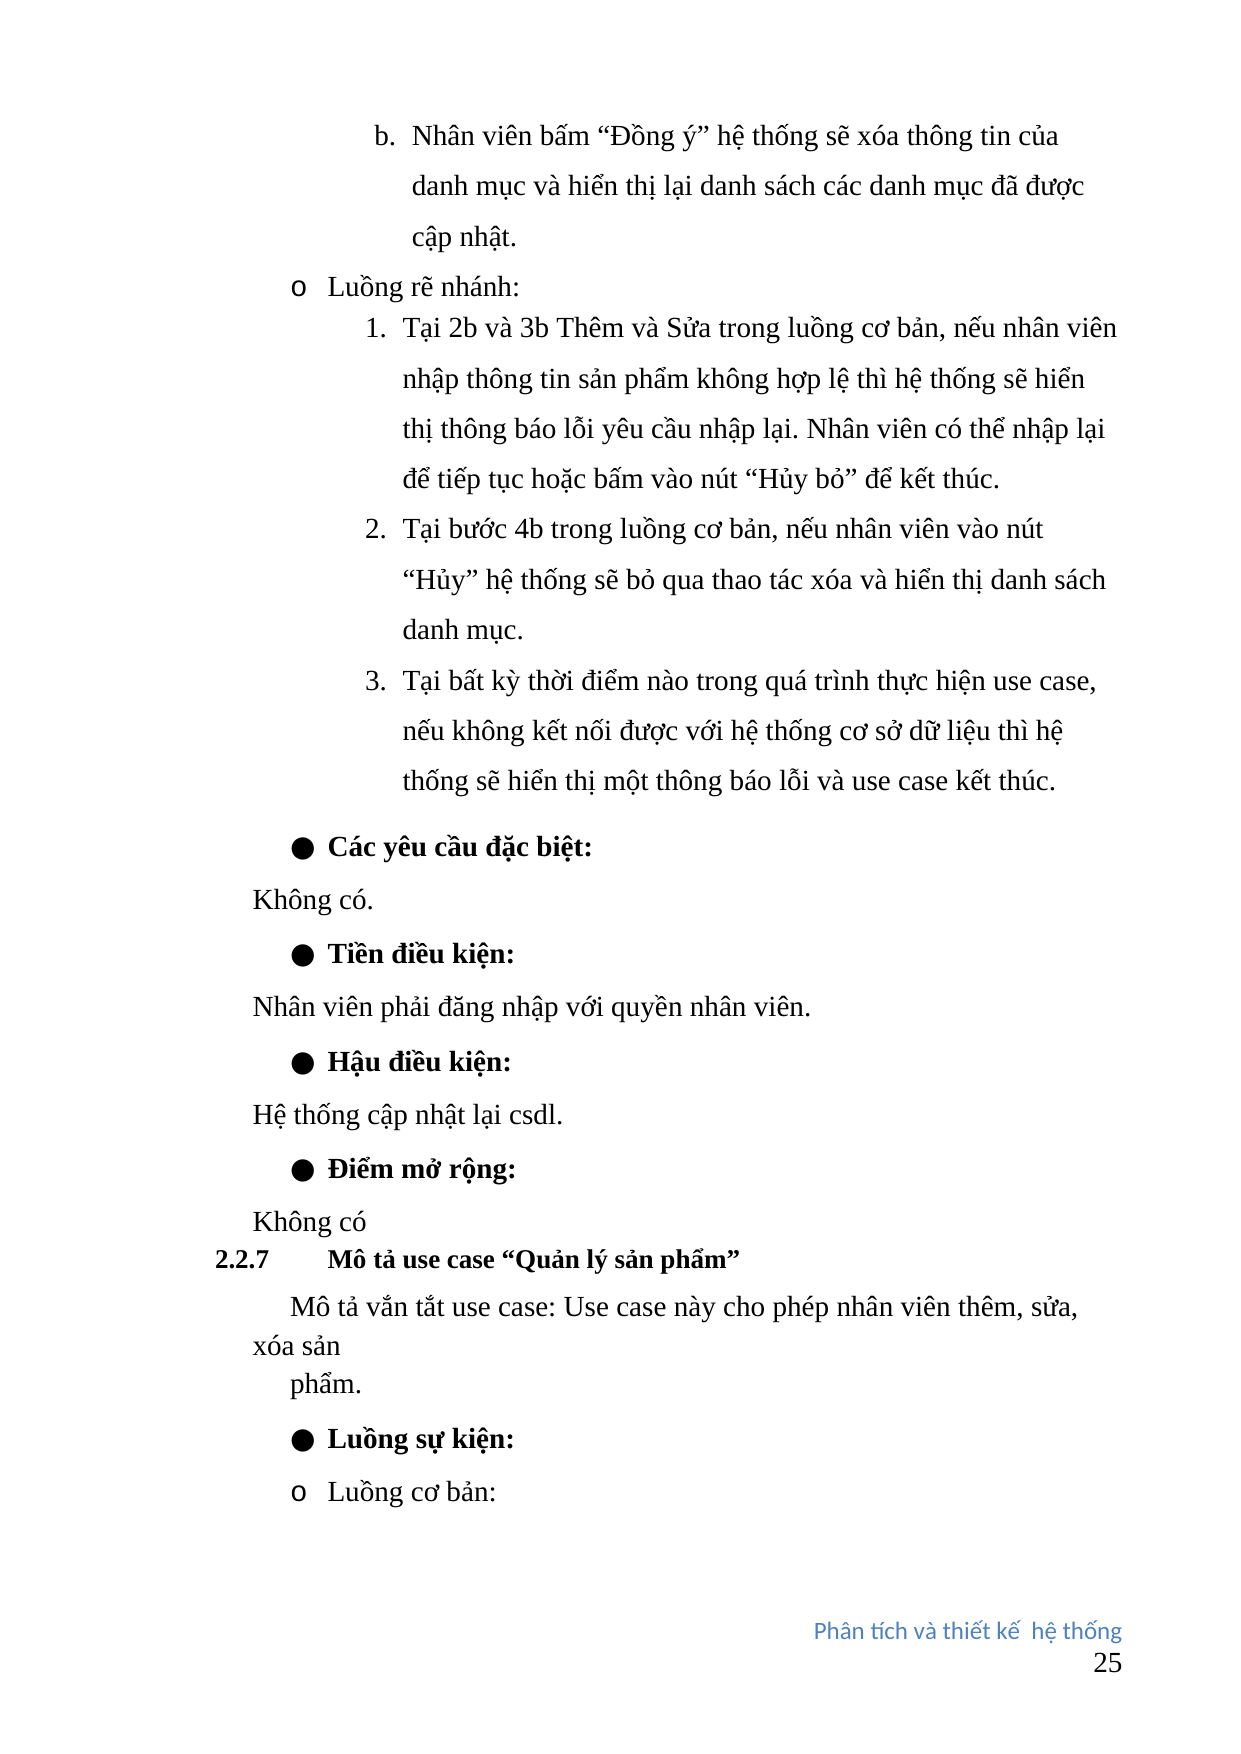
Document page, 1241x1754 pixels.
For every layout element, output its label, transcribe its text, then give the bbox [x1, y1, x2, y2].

list Tiền điều kiện: [252, 921, 1122, 981]
list Nhân viên bấm “Đồng ý” hệ thống sẽ xóa thông tin của danh mục và hiển thị lại danh sách các danh mục đã được cập nhật. [374, 118, 1122, 252]
text Nhân viên phải đăng nhập với quyền nhân viên. [252, 989, 1122, 1023]
list Hậu điều kiện: [252, 1028, 1122, 1088]
text Mô tả vắn tắt use case: Use case này cho phép nhân viên thêm, sửa, xóa sản [252, 1289, 1122, 1361]
list Tại bất kỳ thời điểm nào trong quá trình thực hiện use case, nếu không kết nối được với hệ thống cơ sở dữ liệu thì hệ thống sẽ hiển thị một thông báo lỗi và use case kết thúc. [365, 663, 1122, 797]
list Luồng cơ bản: [290, 1474, 1122, 1510]
list Tại 2b và 3b Thêm và Sửa trong luồng cơ bản, nếu nhân viên nhập thông tin sản phẩm không hợp lệ thì hệ thống sẽ hiển thị thông báo lỗi yêu cầu nhập lại. Nhân viên có thể nhập lại để tiếp tục hoặc bấm vào nút “Hủy bỏ” để kết thúc. [365, 310, 1122, 495]
list Luồng rẽ nhánh: [290, 269, 1122, 305]
list Các yêu cầu đặc biệt: [252, 813, 1122, 873]
subtitle Mô tả use case “Quản lý sản phẩm” [215, 1243, 1122, 1274]
text Hệ thống cập nhật lại csdl. [252, 1097, 1122, 1130]
list Điểm mở rộng: [252, 1135, 1122, 1195]
list Tại bước 4b trong luồng cơ bản, nếu nhân viên vào nút “Hủy” hệ thống sẽ bỏ qua thao tác xóa và hiển thị danh sách danh mục. [365, 512, 1122, 646]
text phẩm. [252, 1366, 1122, 1400]
text Không có [252, 1204, 1122, 1238]
list Luồng sự kiện: [252, 1405, 1122, 1465]
text Không có. [252, 882, 1122, 916]
